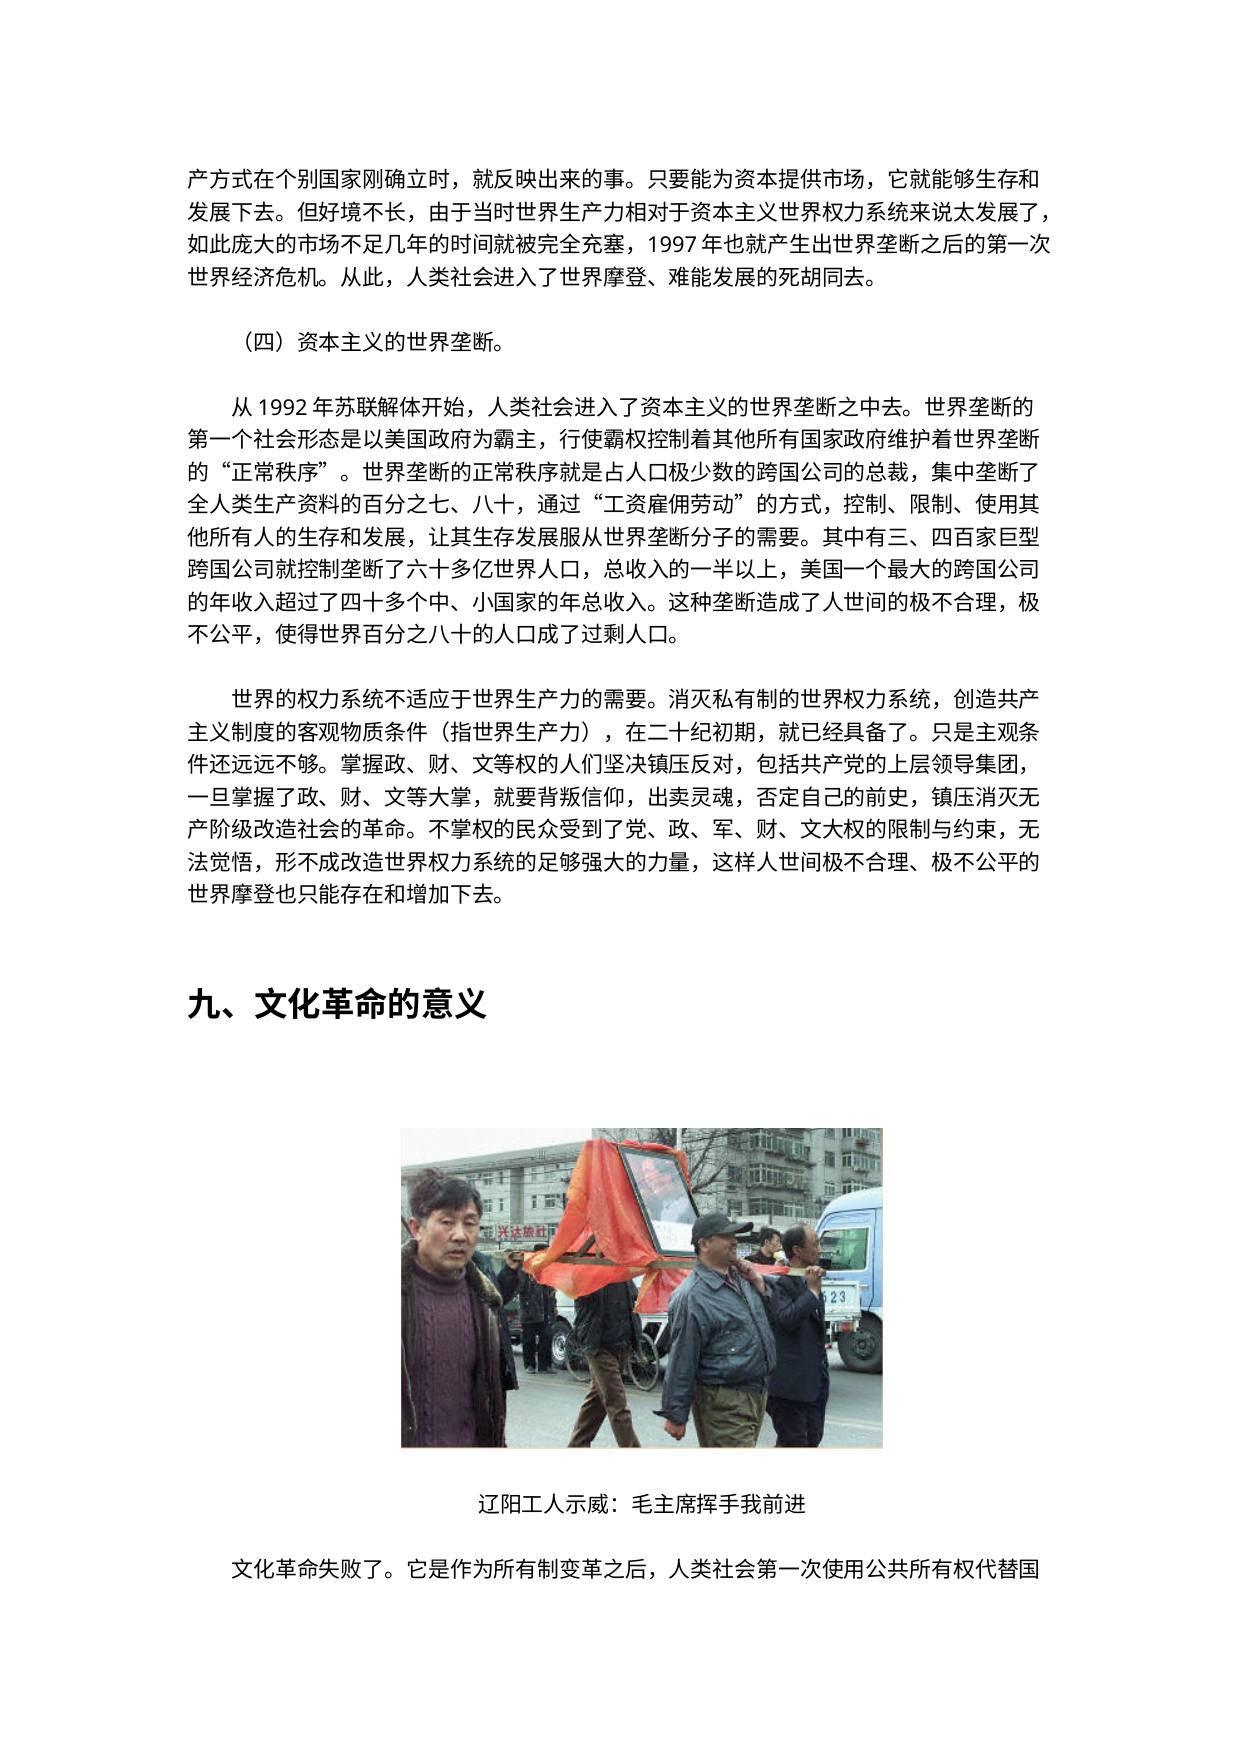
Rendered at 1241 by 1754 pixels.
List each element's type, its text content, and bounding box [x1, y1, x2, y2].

text 世界的权力系统不适应于世界生产力的需要。消灭私有制的世界权力系统，创造共产主义制度的客观物质条件（指世界生产力），在二十纪初期，就已经具备了。只是主观条件还远远不够。掌握政、财、文等权的人们坚决镇压反对，包括共产党的上层领导集团，一旦掌握了政、财、文等大掌，就要背叛信仰，出卖灵魂，否定自己的前史，镇压消灭无产阶级改造社会的革命。不掌权的民众受到了党、政、军、财、文大权的限制与约束，无法觉悟，形不成改造世界权力系统的足够强大的力量，这样人世间极不合理、极不公平的世界摩登也只能存在和增加下去。 [187, 682, 1053, 909]
text 从1992年苏联解体开始，人类社会进入了资本主义的世界垄断之中去。世界垄断的第一个社会形态是以美国政府为霸主，行使霸权控制着其他所有国家政府维护着世界垄断的“正常秩序”。世界垄断的正常秩序就是占人口极少数的跨国公司的总裁，集中垄断了全人类生产资料的百分之七、八十，通过“工资雇佣劳动”的方式，控制、限制、使用其他所有人的生存和发展，让其生存发展服从世界垄断分子的需要。其中有三、四百家巨型跨国公司就控制垄断了六十多亿世界人口，总收入的一半以上，美国一个最大的跨国公司的年收入超过了四十多个中、小国家的年总收入。这种垄断造成了人世间的极不合理，极不公平，使得世界百分之八十的人口成了过剩人口。 [187, 389, 1053, 649]
text （四）资本主义的世界垄断。 [187, 324, 1053, 357]
text 辽阳工人示威：毛主席挥手我前进 [187, 1486, 1053, 1519]
picture [400, 1128, 884, 1449]
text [187, 1551, 1053, 1584]
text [187, 162, 1053, 292]
subtitle 九、文化革命的意义 [187, 969, 1053, 1034]
